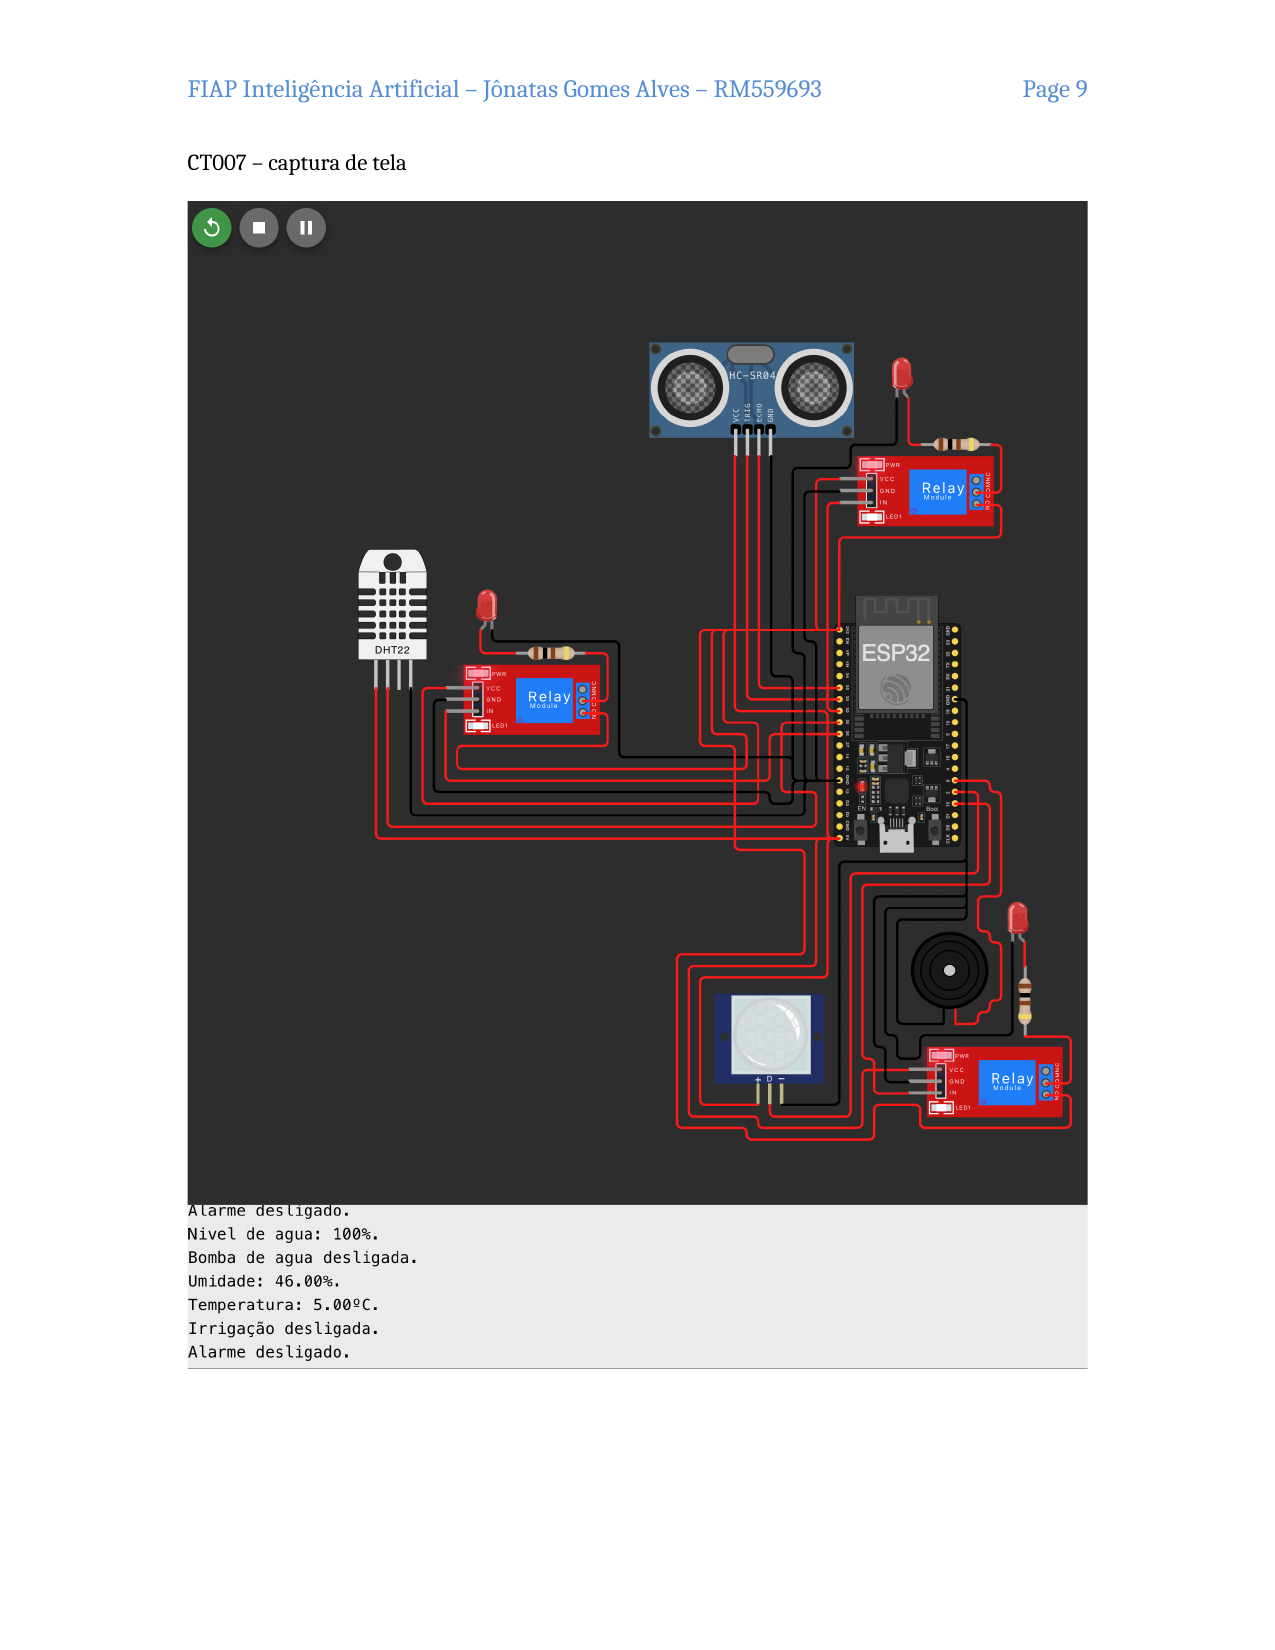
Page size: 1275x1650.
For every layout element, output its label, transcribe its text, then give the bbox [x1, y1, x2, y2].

picture [187, 201, 1088, 1369]
text CT007 – captura de tela [187, 150, 1087, 176]
